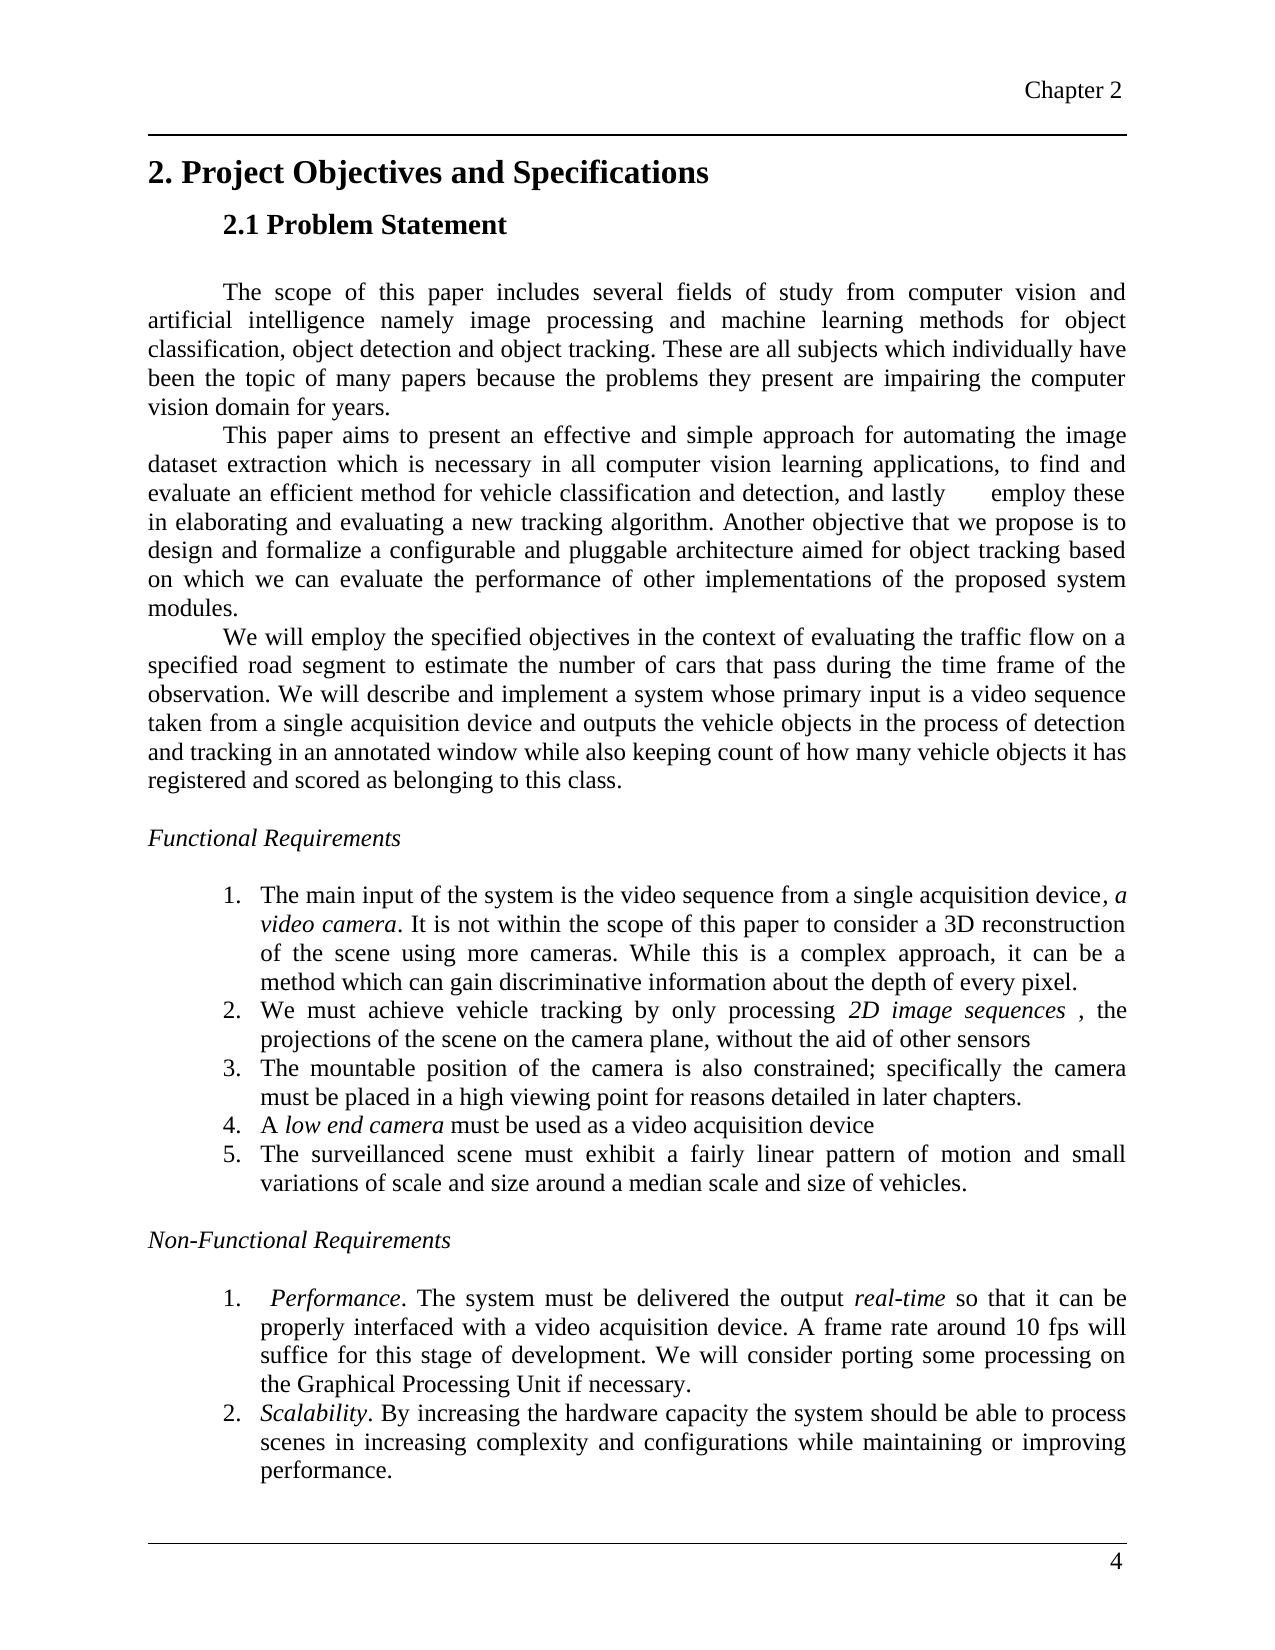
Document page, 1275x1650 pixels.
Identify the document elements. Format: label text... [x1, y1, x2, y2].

list The mountable position of the camera is also constrained; specifically the camera must be placed in a high viewing point for reasons detailed in later chapters. [223, 1053, 1127, 1110]
text This paper aims to present an effective and simple approach for automating the image dataset extraction which is necessary in all computer vision learning applications, to find and evaluate an efficient method for vehicle classification and detection, and lastly employ these in elaborating and evaluating a new tracking algorithm. Another objective that we propose is to design and formalize a configurable and pluggable architecture aimed for object tracking based on which we can evaluate the performance of other implementations of the proposed system modules. [148, 420, 1127, 622]
text Non-Functional Requirements [148, 1225, 1127, 1254]
list The main input of the system is the video sequence from a single acquisition device, a video camera. It is not within the scope of this paper to consider a 3D reconstruction of the scene using more cameras. While this is a complex approach, it can be a method which can gain discriminative information about the depth of every pixel. [223, 880, 1127, 995]
text We will employ the specified objectives in the context of evaluating the traffic flow on a specified road segment to estimate the number of cars that pass during the time frame of the observation. We will describe and implement a system whose primary input is a video sequence taken from a single acquisition device and outputs the vehicle objects in the process of detection and tracking in an annotated window while also keeping count of how many vehicle objects it has registered and scored as belonging to this class. [148, 622, 1127, 794]
list We must achieve vehicle tracking by only processing 2D image sequences , the projections of the scene on the camera plane, without the aid of other sensors [223, 995, 1127, 1053]
list A low end camera must be used as a video acquisition device [223, 1110, 1127, 1139]
text Functional Requirements [148, 823, 1127, 852]
list Performance. The system must be delivered the output real-time so that it can be properly interfaced with a video acquisition device. A frame rate around 10 fps will suffice for this stage of development. We will consider porting some processing on the Graphical Processing Unit if necessary. [223, 1283, 1127, 1398]
subtitle 2.1 Problem Statement [148, 207, 1127, 241]
subtitle 2. Project Objectives and Specifications [148, 152, 1127, 191]
list The surveillanced scene must exhibit a fairly linear pattern of motion and small variations of scale and size around a median scale and size of vehicles. [223, 1139, 1127, 1197]
text The scope of this paper includes several fields of study from computer vision and artificial intelligence namely image processing and machine learning methods for object classification, object detection and object tracking. These are all subjects which individually have been the topic of many papers because the problems they present are impairing the computer vision domain for years. [148, 277, 1127, 420]
list Scalability. By increasing the hardware capacity the system should be able to process scenes in increasing complexity and configurations while maintaining or improving performance. [223, 1398, 1127, 1484]
